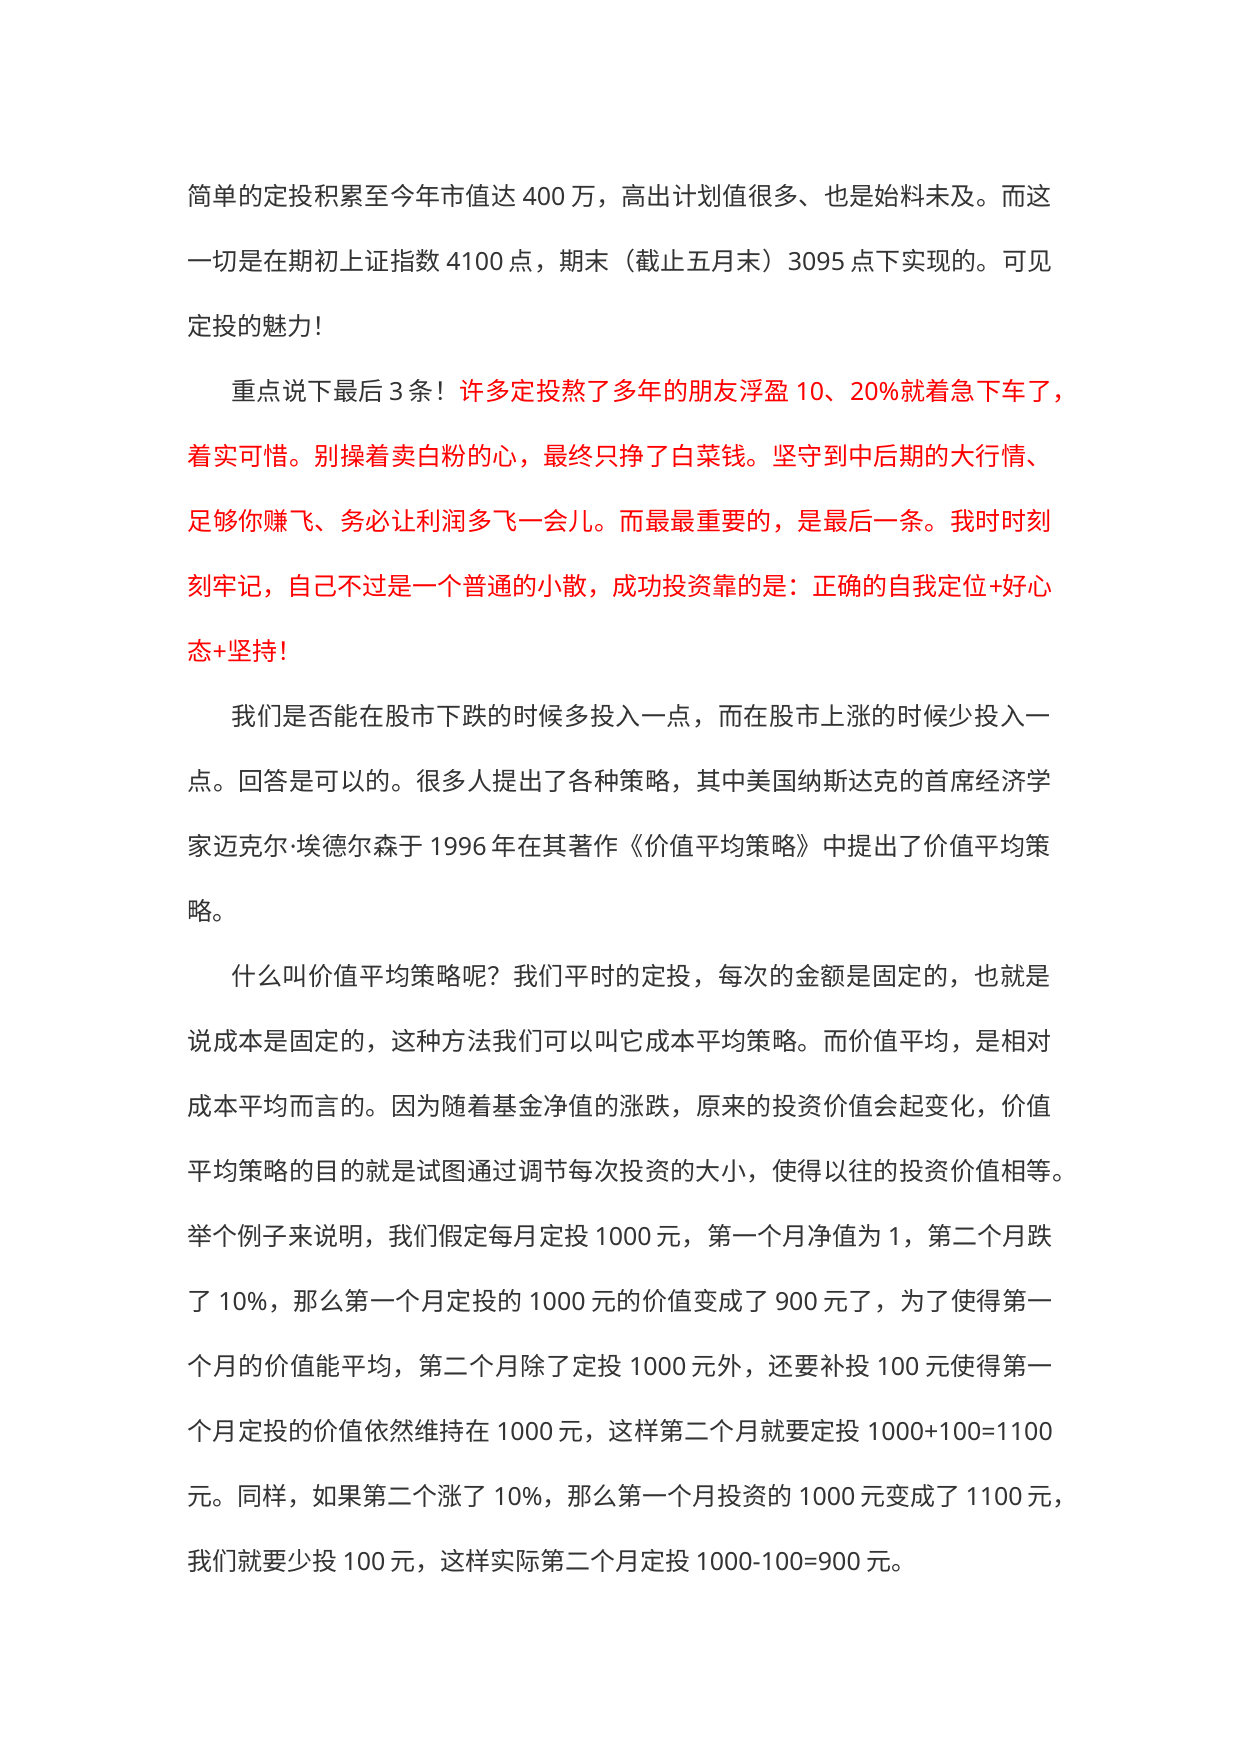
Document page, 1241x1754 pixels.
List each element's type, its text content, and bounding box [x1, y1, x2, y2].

text 我们是否能在股市下跌的时候多投入一点，而在股市上涨的时候少投入一点。回答是可以的。很多人提出了各种策略，其中美国纳斯达克的首席经济学家迈克尔·埃德尔森于1996年在其著作《价值平均策略》中提出了价值平均策略。 [187, 682, 1053, 942]
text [187, 162, 1053, 357]
text 什么叫价值平均策略呢？我们平时的定投，每次的金额是固定的，也就是说成本是固定的，这种方法我们可以叫它成本平均策略。而价值平均，是相对成本平均而言的。因为随着基金净值的涨跌，原来的投资价值会起变化，价值平均策略的目的就是试图通过调节每次投资的大小，使得以往的投资价值相等。举个例子来说明，我们假定每月定投1000元，第一个月净值为1，第二个月跌了10%，那么第一个月定投的1000元的价值变成了900元了，为了使得第一个月的价值能平均，第二个月除了定投1000元外，还要补投100元使得第一个月定投的价值依然维持在1000元，这样第二个月就要定投1000+100=1100元。同样，如果第二个涨了10%，那么第一个月投资的1000元变成了1100元，我们就要少投100元，这样实际第二个月定投1000-100=900元。 [187, 942, 1053, 1592]
text 重点说下最后3条！许多定投熬了多年的朋友浮盈10、20%就着急下车了，着实可惜。别操着卖白粉的心，最终只挣了白菜钱。坚守到中后期的大行情、足够你赚飞、务必让利润多飞一会儿。而最最重要的，是最后一条。我时时刻刻牢记，自己不过是一个普通的小散，成功投资靠的是：正确的自我定位+好心态+坚持！ [187, 357, 1053, 682]
